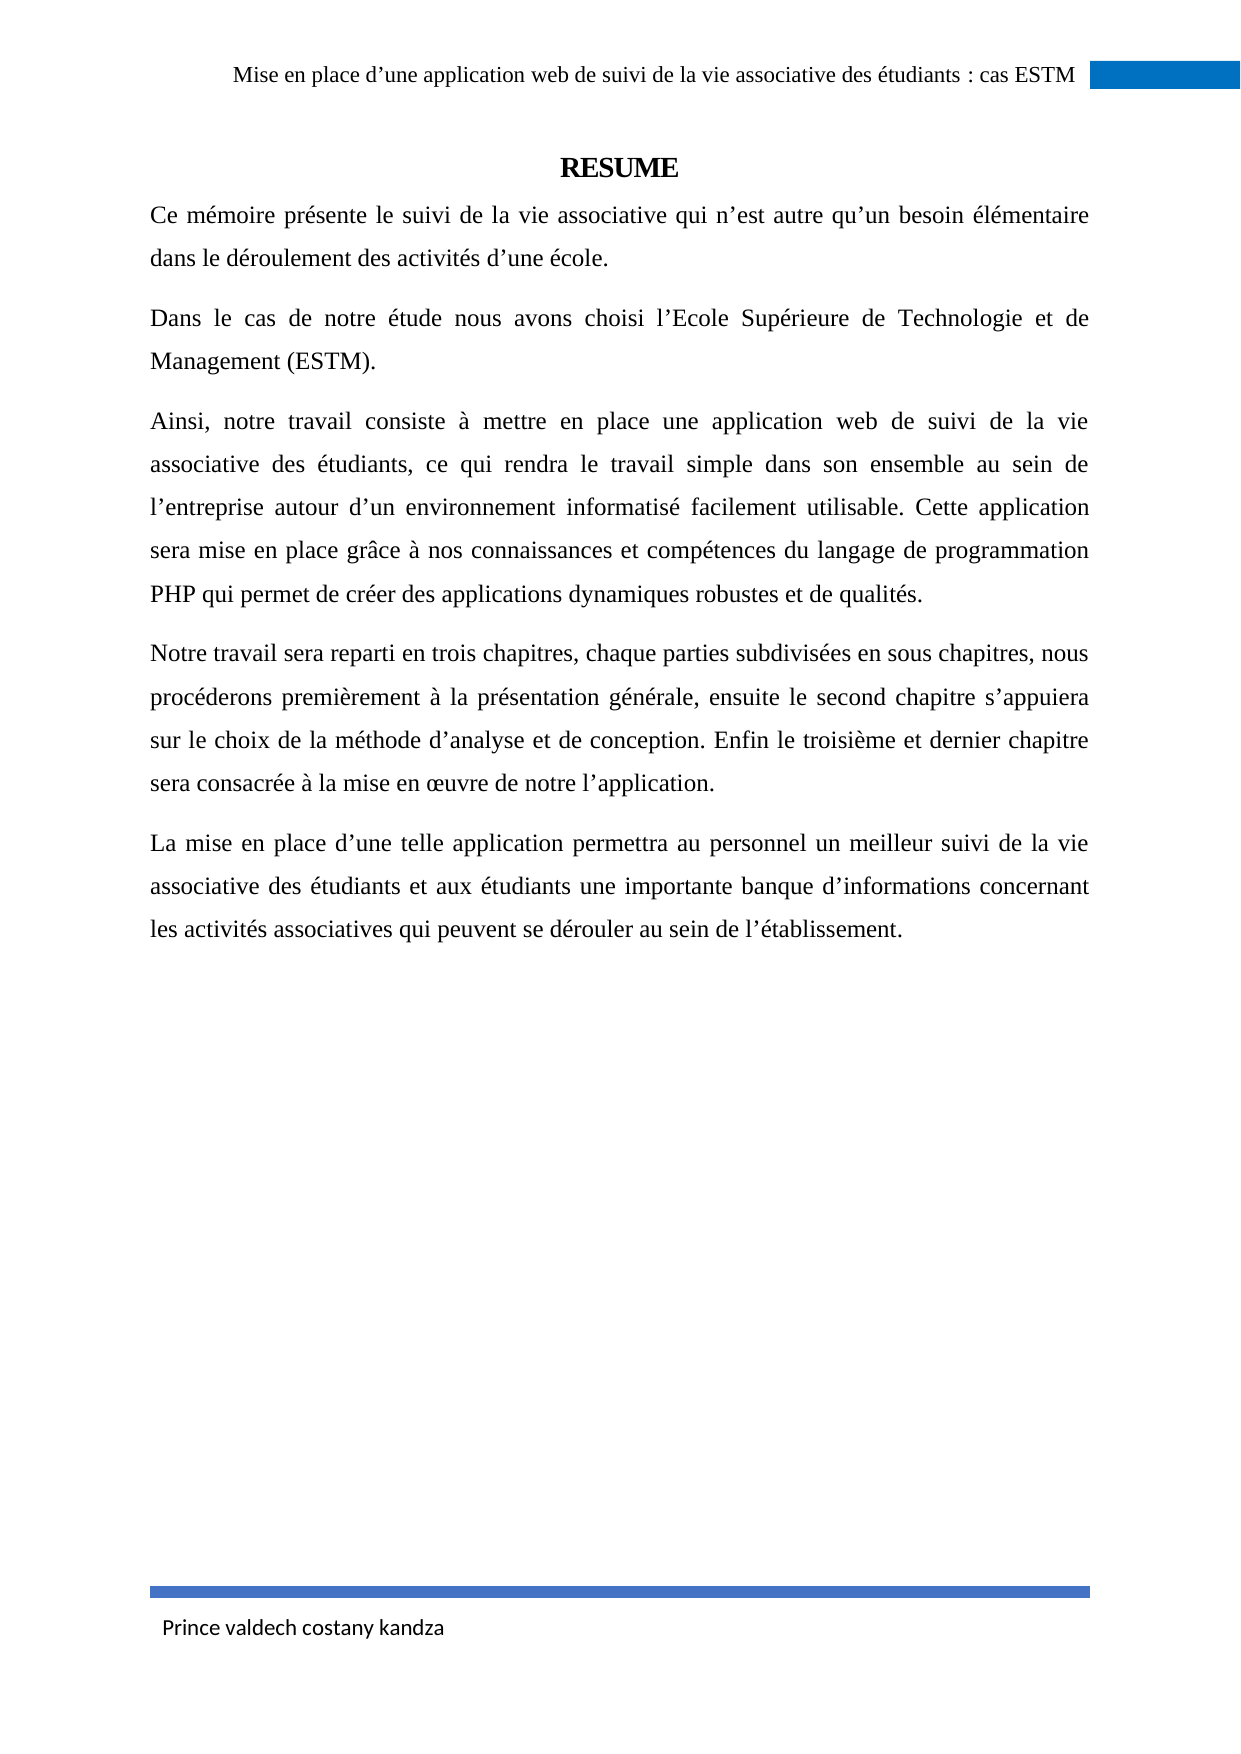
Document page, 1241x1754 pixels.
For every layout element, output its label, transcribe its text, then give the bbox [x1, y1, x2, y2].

text La mise en place d’une telle application permettra au personnel un meilleur suivi de la vie associative des étudiants et aux étudiants une importante banque d’informations concernant les activités associatives qui peuvent se dérouler au sein de l’établissement. [150, 828, 1090, 943]
text Ce mémoire présente le suivi de la vie associative qui n’est autre qu’un besoin élémentaire dans le déroulement des activités d’une école. [150, 200, 1090, 272]
title RESUME [150, 150, 1090, 183]
text Notre travail sera reparti en trois chapitres, chaque parties subdivisées en sous chapitres, nous procéderons premièrement à la présentation générale, ensuite le second chapitre s’appuiera sur le choix de la méthode d’analyse et de conception. Enfin le troisième et dernier chapitre sera consacrée à la mise en œuvre de notre l’application. [150, 638, 1090, 797]
text Dans le cas de notre étude nous avons choisi l’Ecole Supérieure de Technologie et de Management (ESTM). [150, 303, 1090, 375]
text Ainsi, notre travail consiste à mettre en place une application web de suivi de la vie associative des étudiants, ce qui rendra le travail simple dans son ensemble au sein de l’entreprise autour d’un environnement informatisé facilement utilisable. Cette application sera mise en place grâce à nos connaissances et compétences du langage de programmation PHP qui permet de créer des applications dynamiques robustes et de qualités. [150, 406, 1090, 607]
